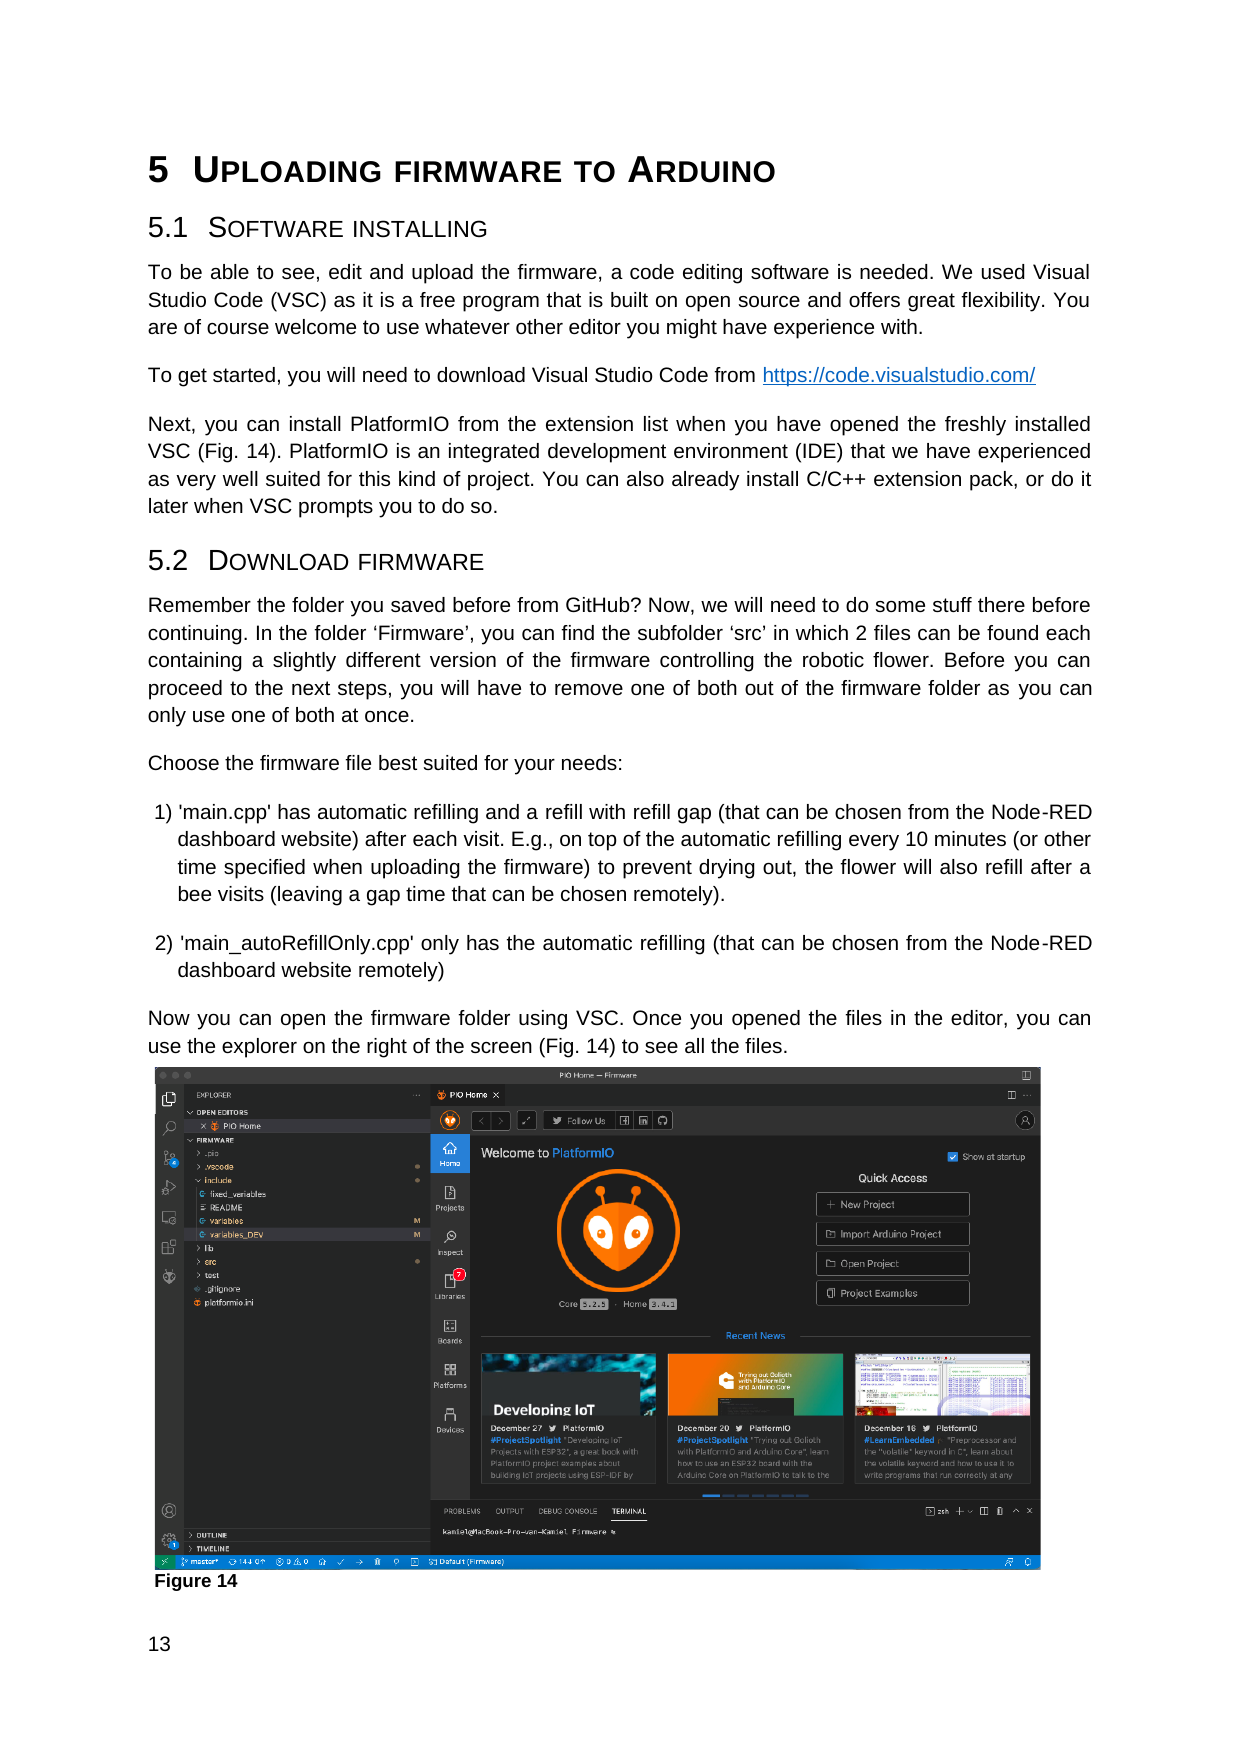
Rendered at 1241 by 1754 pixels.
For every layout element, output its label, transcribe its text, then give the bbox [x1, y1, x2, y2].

text Remember the folder you saved before from GitHub? Now, we will need to do some stuff there before continuing. In the folder ‘Firmware’, you can find the subfolder ‘src’ in which 2 files can be found each containing a slightly different version of the firmware controlling the robotic flower. Before you can proceed to the next steps, you will have to remove one of both out of the firmware folder as you can only use one of both at once. [148, 593, 1093, 727]
subtitle Download firmware [148, 542, 1093, 576]
subtitle Uploading firmware to Arduino [148, 148, 1093, 191]
subtitle Software installing [148, 210, 1093, 243]
text To get started, you will need to download Visual Studio Code from https://code.visualstudio.com/ [148, 363, 1093, 387]
text 2) 'main_autoRefillOnly.cpp' only has the automatic refilling (that can be chosen from the Node-RED dashboard website remotely) [148, 930, 1093, 982]
text Now you can open the firmware folder using VSC. Once you opened the files in the editor, you can use the explorer on the right of the screen (Fig. 14) to see all the files. [148, 1006, 1093, 1058]
text Next, you can install PlatformIO from the extension list when you have opened the freshly installed VSC (Fig. 14). PlatformIO is an integrated development environment (IDE) that we have experienced as very well suited for this kind of project. You can also already install C/C++ extension pack, or do it later when VSC prompts you to do so. [148, 412, 1093, 518]
text 1) 'main.cpp' has automatic refilling and a refill with refill gap (that can be chosen from the Node-RED dashboard website) after each visit. E.g., on top of the automatic refilling every 10 minutes (or other time specified when uploading the firmware) to prevent drying out, the flower will also refill after a bee visits (leaving a gap time that can be chosen remotely). [148, 799, 1093, 906]
picture [154, 1067, 1041, 1570]
text Choose the firmware file best suited for your needs: [148, 751, 1093, 775]
text To be able to see, edit and upload the firmware, a code editing software is needed. We used Visual Studio Code (VSC) as it is a free program that is built on open source and offers great flexibility. You are of course welcome to use whatever other editor you might have experience with. [148, 260, 1093, 339]
